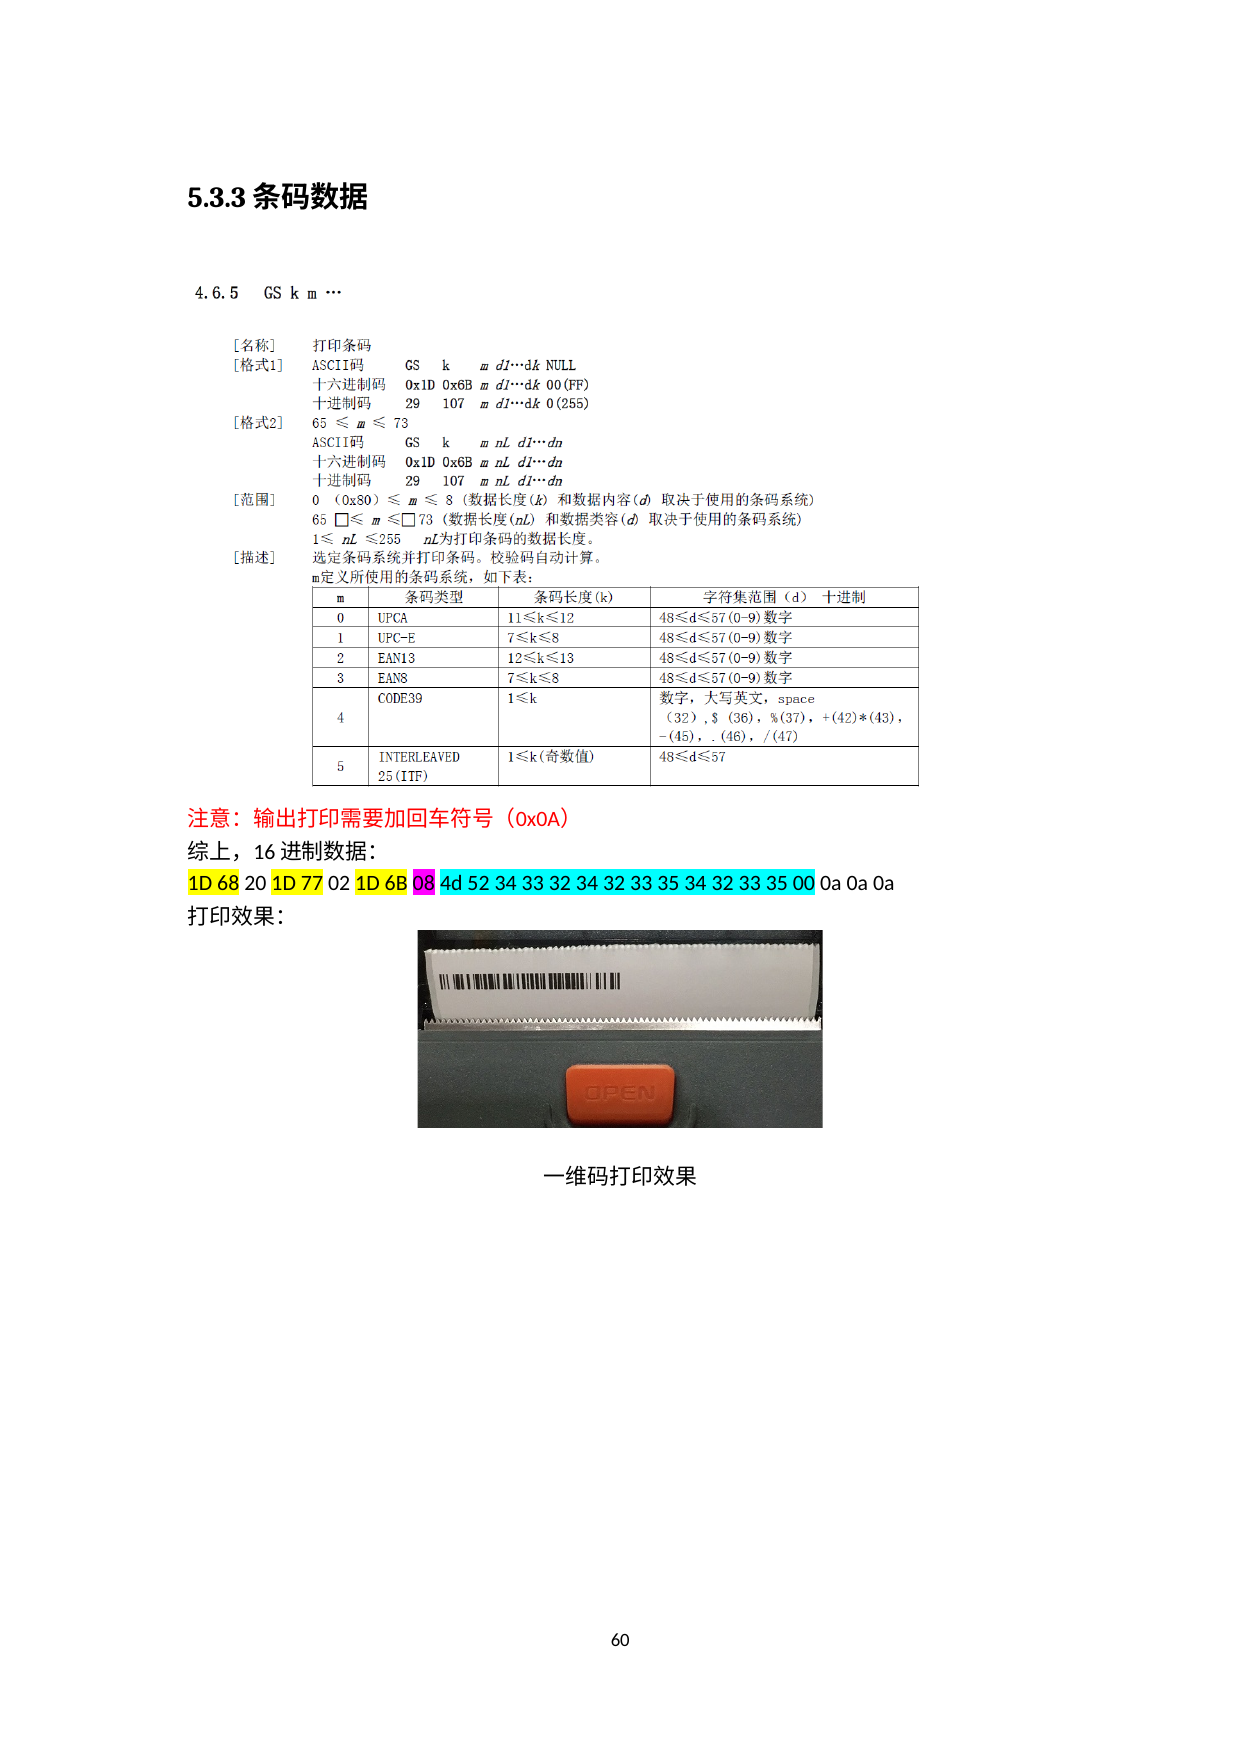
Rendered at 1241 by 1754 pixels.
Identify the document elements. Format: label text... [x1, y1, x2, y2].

text 打印效果： [187, 898, 1053, 931]
text 1D 68 20 1D 77 02 1D 6B 08 4d 52 34 33 32 34 32 33 35 34 32 33 35 00 0a 0a 0a [187, 866, 1053, 898]
text 注意：输出打印需要加回车符号（0x0A） [187, 801, 1053, 833]
text 综上，16进制数据： [187, 833, 1053, 866]
picture [417, 930, 823, 1128]
subtitle 5.3.3 条码数据 [187, 162, 1053, 227]
picture [187, 280, 928, 791]
text 一维码打印效果 [187, 1158, 1053, 1191]
